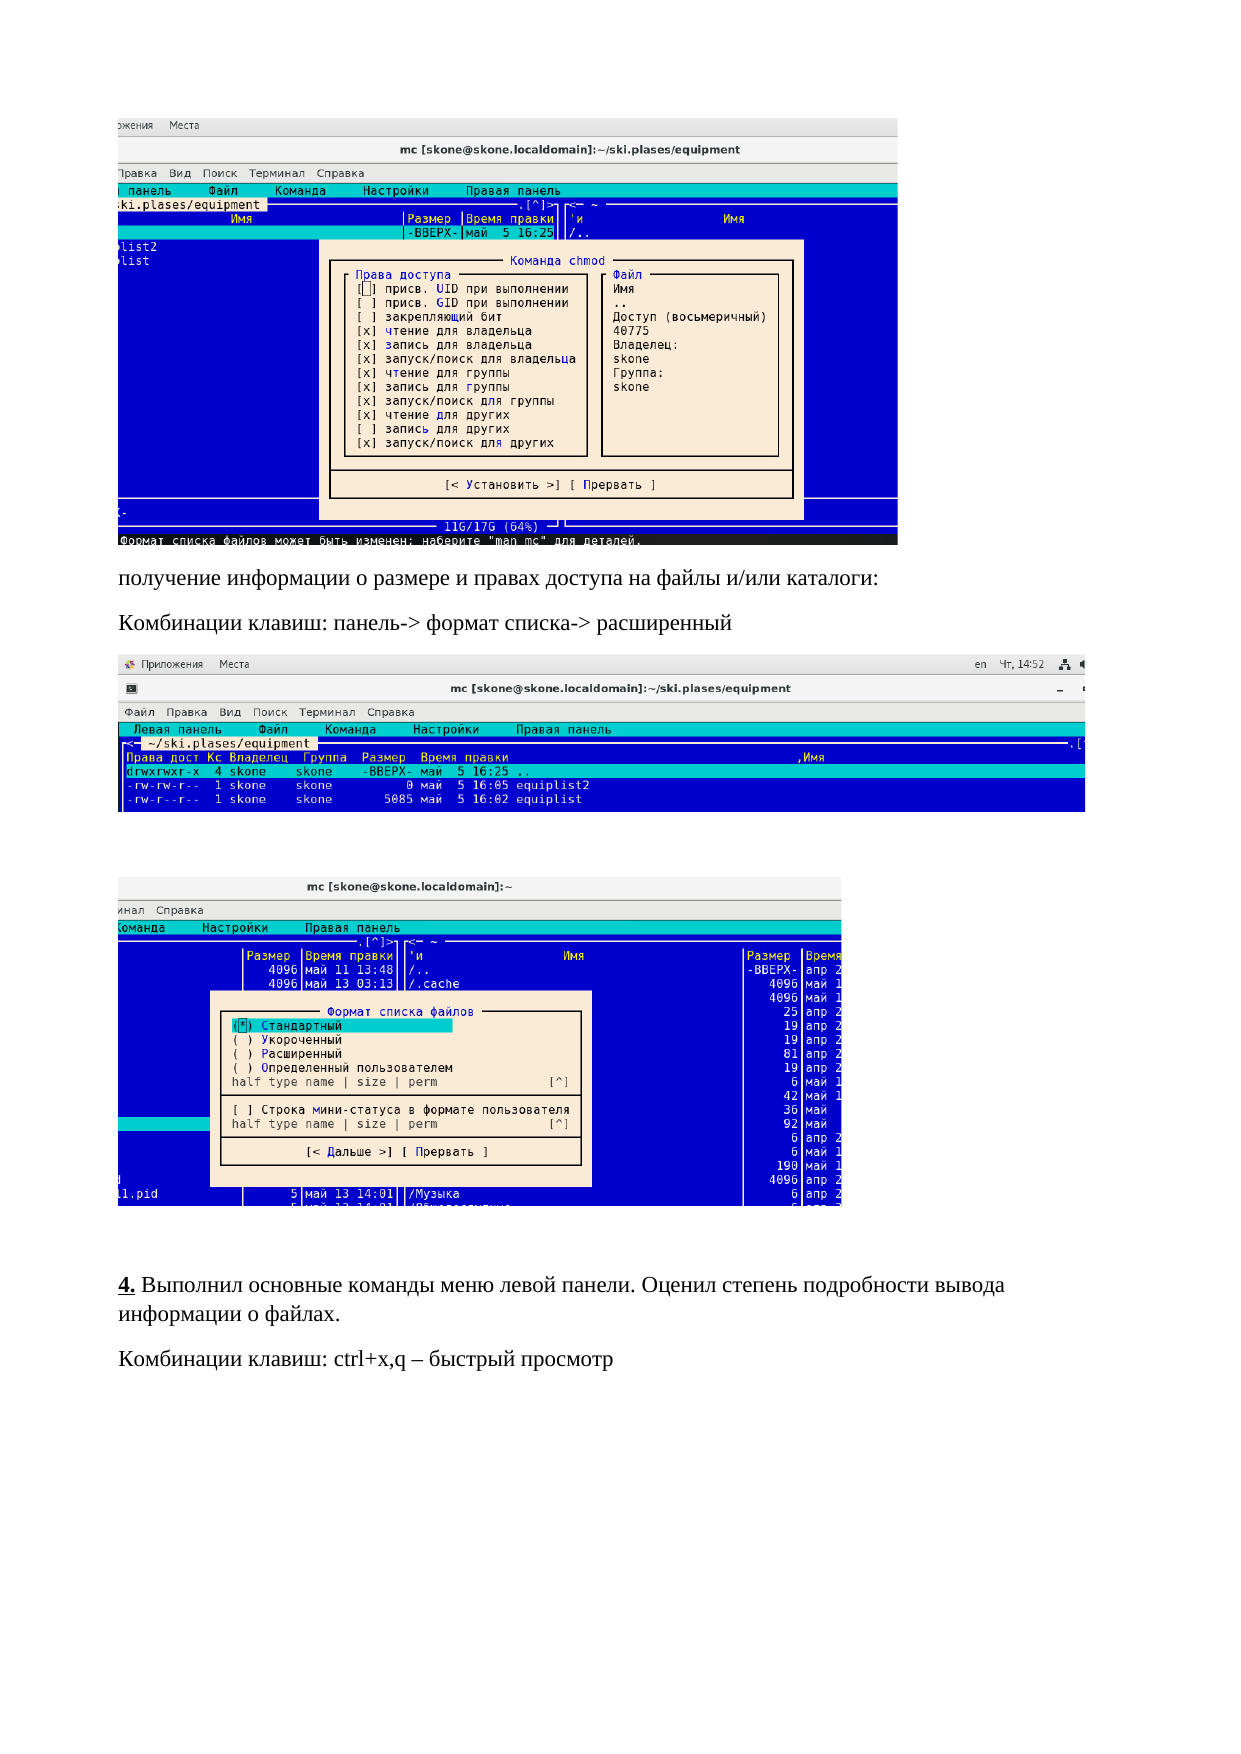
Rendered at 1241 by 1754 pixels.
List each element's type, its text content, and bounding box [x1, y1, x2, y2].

text Комбинации клавиш: панель-> формат списка-> расширенный [118, 609, 1122, 635]
text Комбинации клавиш: ctrl+x,q – быстрый просмотр [118, 1345, 1122, 1371]
picture [118, 653, 1086, 812]
picture [118, 877, 842, 1206]
picture [118, 118, 898, 545]
text получение информации о размере и правах доступа на файлы и/или каталоги: [118, 563, 1122, 590]
text 4. Выполнил основные команды меню левой панели. Оценил степень подробности вывода информации о файлах. [118, 1271, 1122, 1326]
